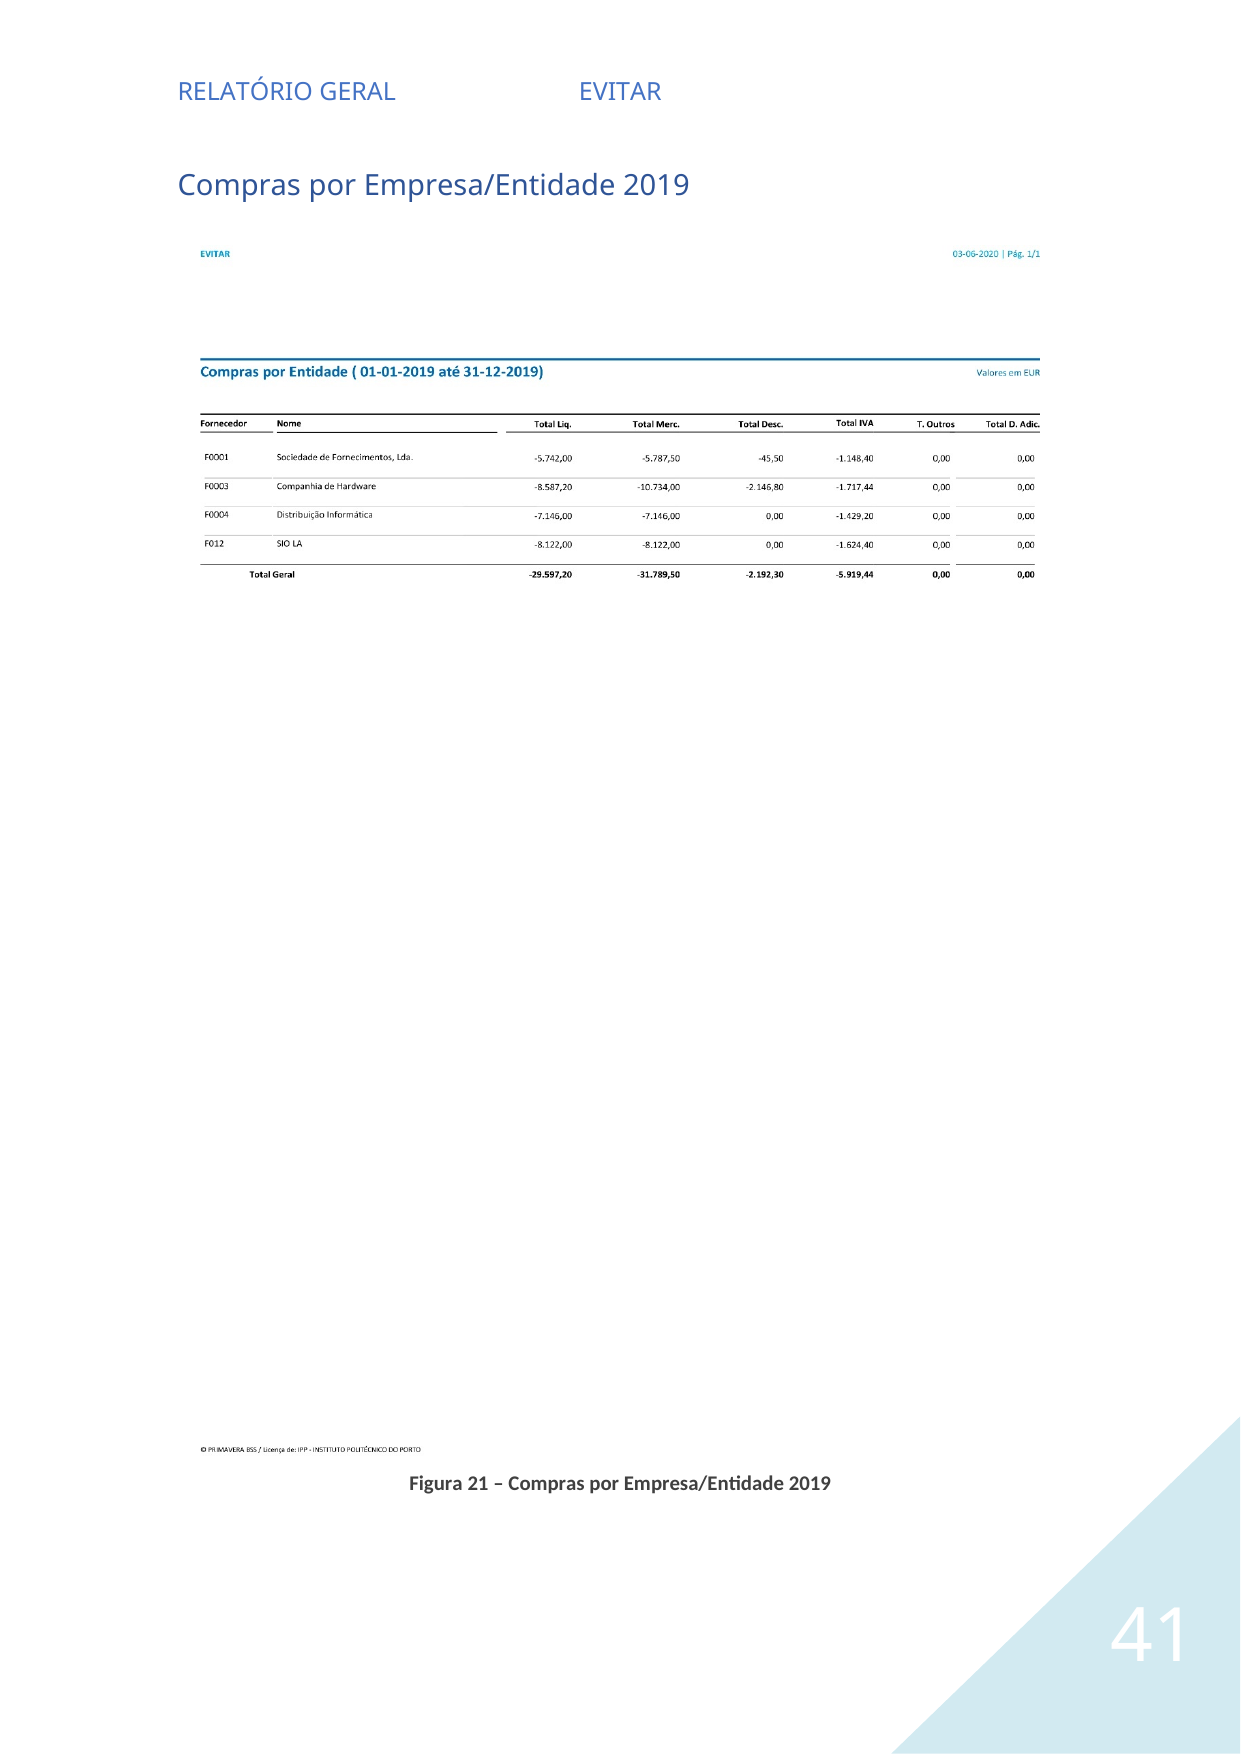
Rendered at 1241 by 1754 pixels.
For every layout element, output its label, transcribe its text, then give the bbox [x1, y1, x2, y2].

picture [200, 245, 1040, 1456]
subtitle Compras por Empresa/Entidade 2019 [177, 164, 1063, 204]
text Figura 21 – Compras por Empresa/Entidade 2019 [177, 1470, 1063, 1496]
